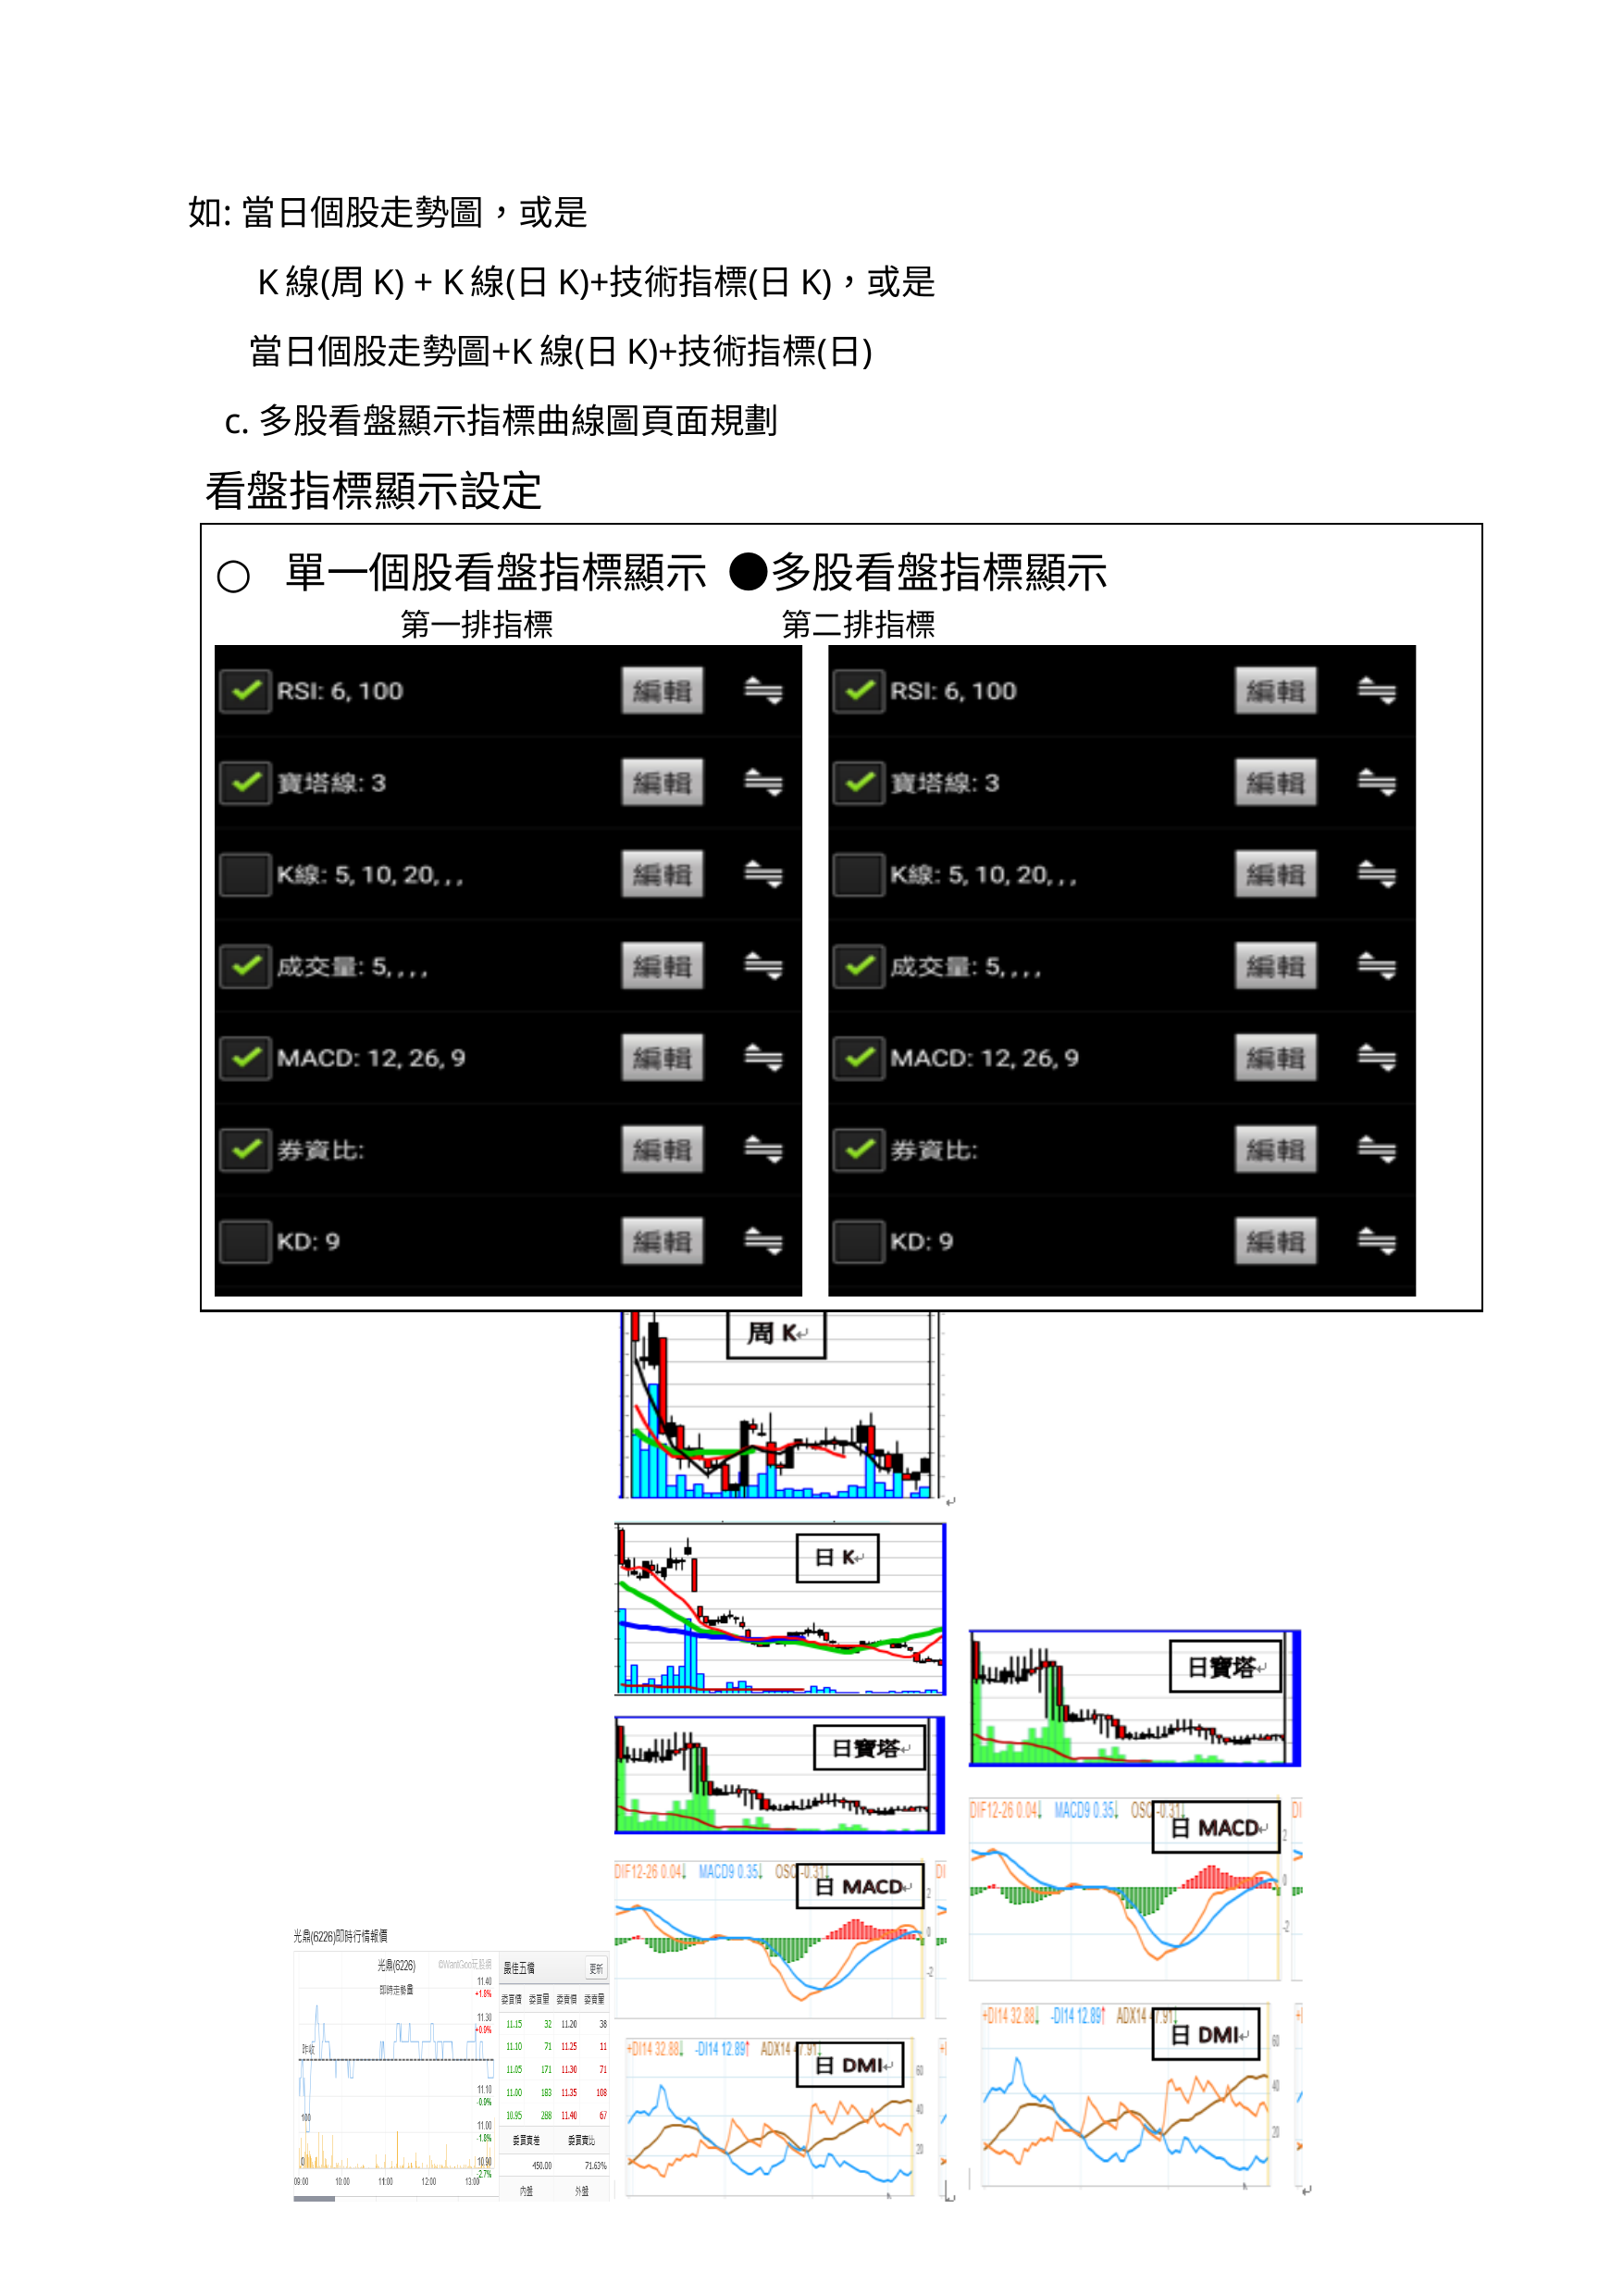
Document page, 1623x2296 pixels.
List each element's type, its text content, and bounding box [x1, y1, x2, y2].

picture [289, 1312, 1323, 2202]
list 當日個股走勢圖+K線(日K)+技術指標(日) [116, 315, 1554, 384]
list 多股看盤顯示指標曲線圖頁面規劃 [224, 384, 1554, 453]
list 如: 當日個股走勢圖，或是 [116, 176, 1554, 245]
list K線(周K) + K線(日K)+技術指標(日K)，或是 [116, 245, 1554, 315]
list 看盤指標顯示設定 [116, 453, 1554, 523]
picture [828, 645, 1417, 1297]
picture [215, 645, 803, 1297]
